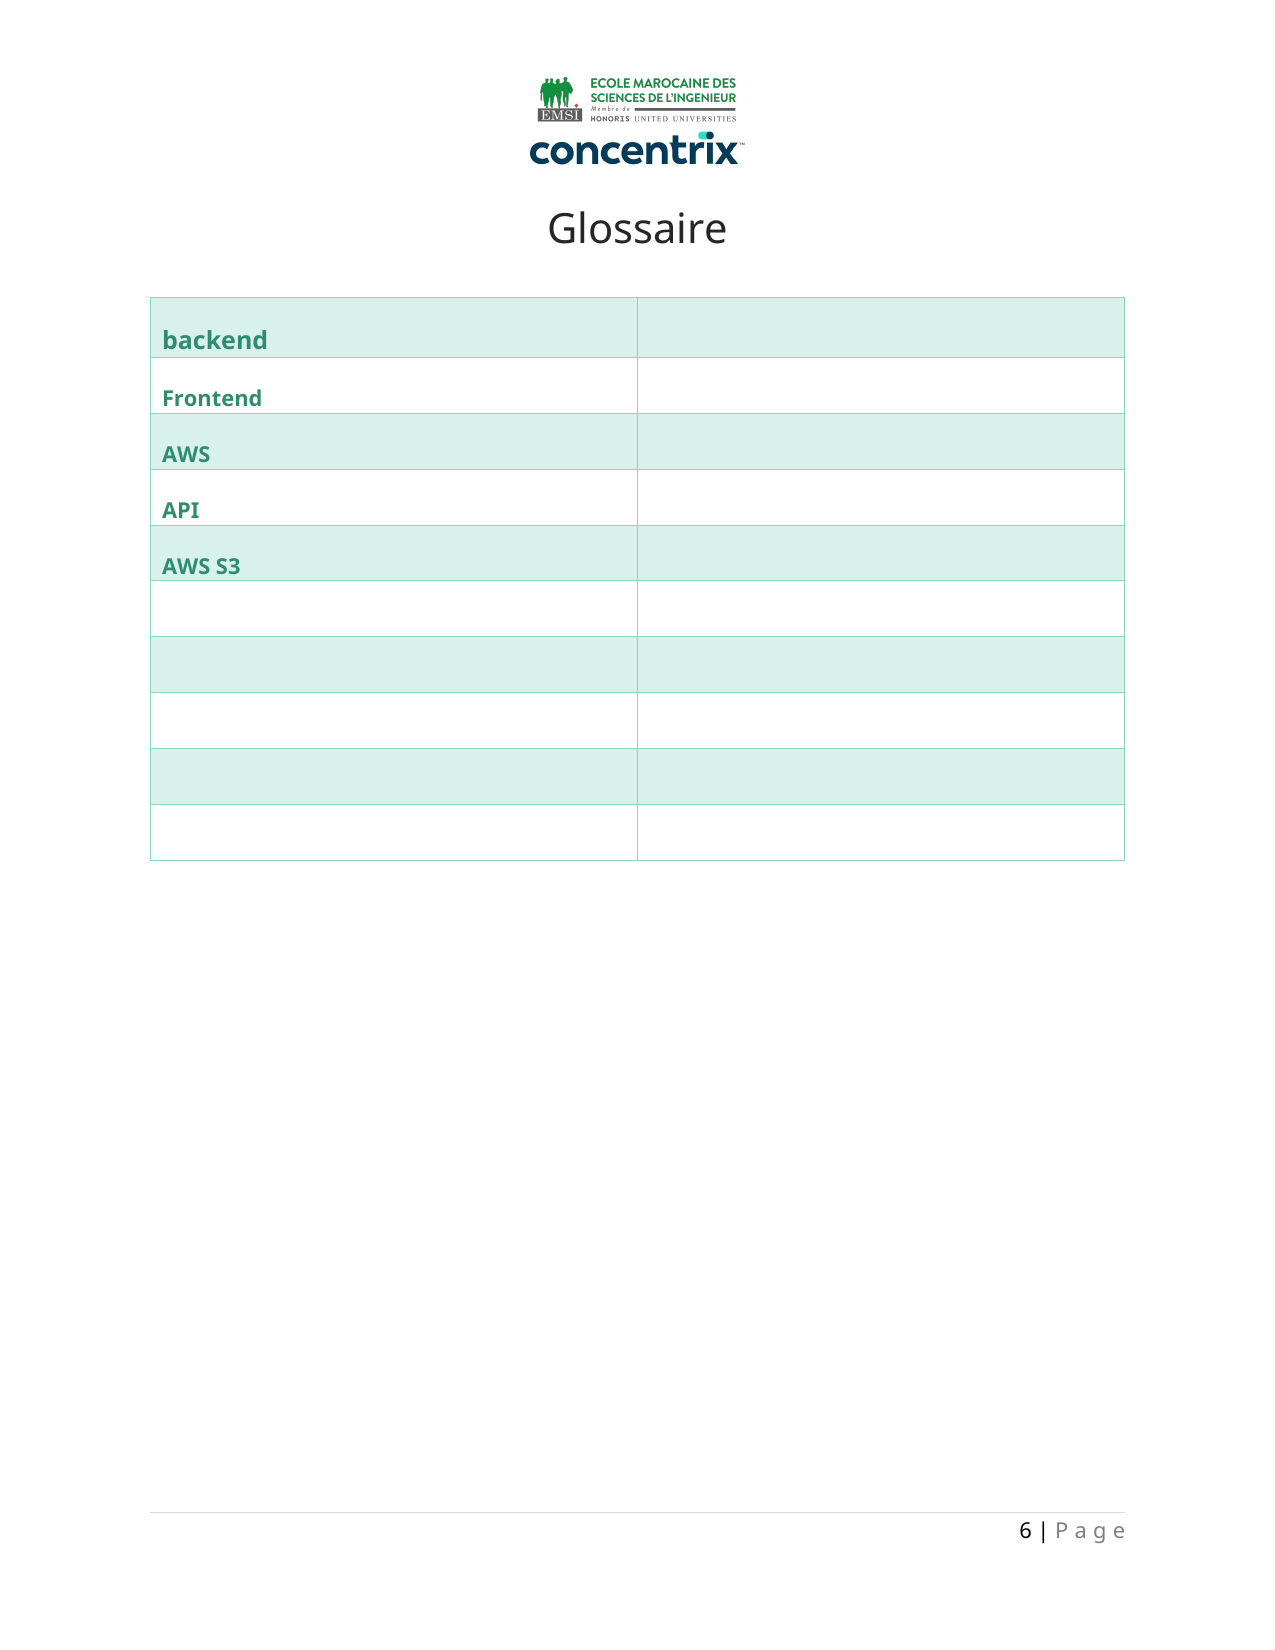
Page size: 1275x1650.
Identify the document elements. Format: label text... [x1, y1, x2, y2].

table_cell [638, 358, 1124, 413]
picture [528, 75, 747, 170]
table_cell API [151, 470, 637, 524]
table_cell Frontend [151, 358, 637, 413]
table_cell [151, 693, 637, 748]
table_cell [151, 637, 637, 692]
subtitle Glossaire [150, 199, 1125, 256]
table_cell [638, 414, 1124, 469]
table_header [638, 298, 1124, 357]
table_cell [638, 637, 1124, 692]
table_cell AWS S3 [151, 526, 637, 580]
table_cell [638, 470, 1124, 524]
table_cell [638, 581, 1124, 636]
table_cell AWS [151, 414, 637, 469]
table_cell [151, 805, 637, 859]
table_cell [151, 581, 637, 636]
table_cell [638, 693, 1124, 748]
table_cell [638, 526, 1124, 580]
table_cell [638, 805, 1124, 859]
table_cell [151, 749, 637, 804]
table_cell [638, 749, 1124, 804]
table_header backend [151, 298, 637, 357]
